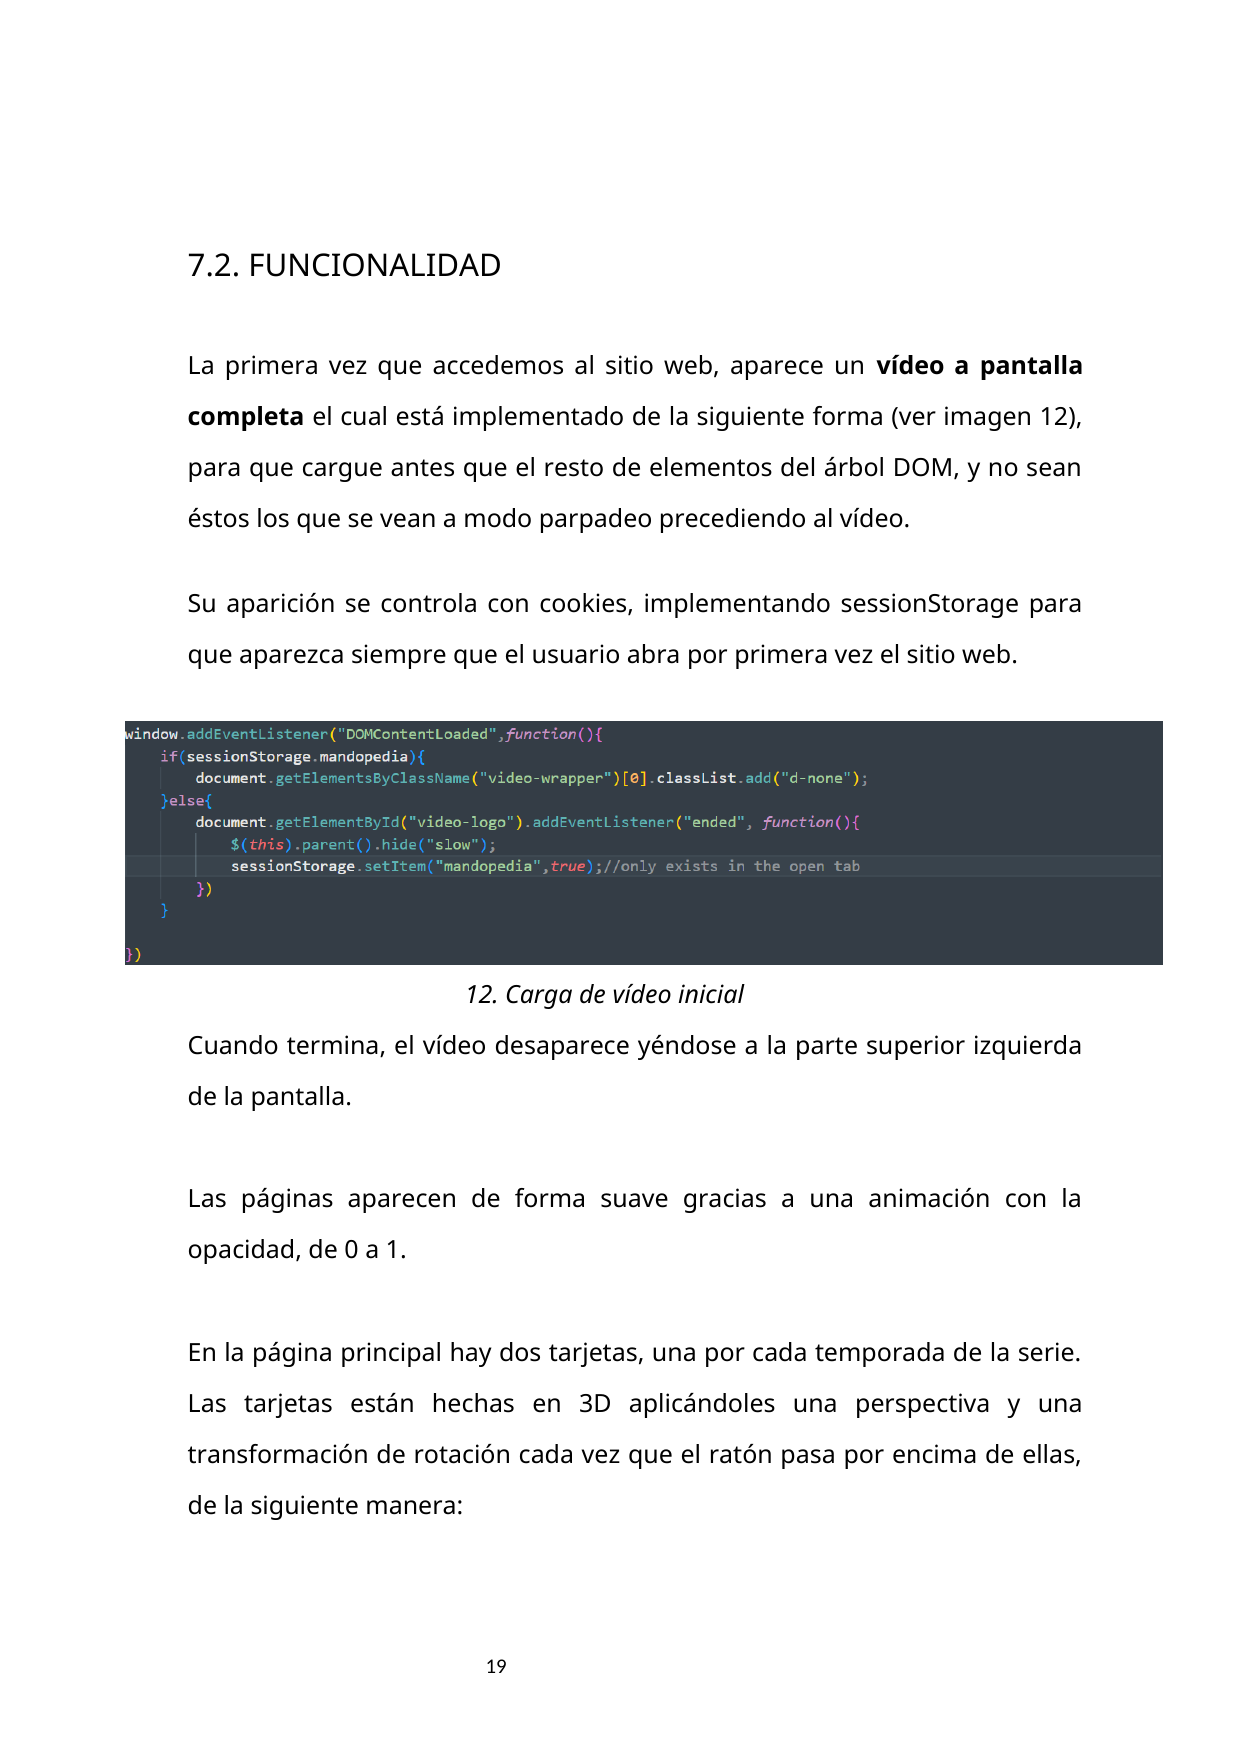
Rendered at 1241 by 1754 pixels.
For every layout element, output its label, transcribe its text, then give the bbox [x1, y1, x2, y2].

list En la página principal hay dos tarjetas, una por cada temporada de la serie. Las tarjetas están hechas en 3D aplicándoles una perspectiva y una transformación de rotación cada vez que el ratón pasa por encima de ellas, de la siguiente manera: [187, 1334, 1083, 1521]
list Cuando termina, el vídeo desaparece yéndose a la parte superior izquierda de la pantalla. [187, 1028, 1083, 1113]
list Carga de vídeo inicial [125, 977, 1083, 1011]
list La primera vez que accedemos al sitio web, aparece un vídeo a pantalla completa el cual está implementado de la siguiente forma (ver imagen 12), para que cargue antes que el resto de elementos del árbol DOM, y no sean éstos los que se vean a modo parpadeo precediendo al vídeo. [187, 347, 1083, 534]
subtitle FUNCIONALIDAD [187, 243, 1083, 286]
list Las páginas aparecen de forma suave gracias a una animación con la opacidad, de 0 a 1. [187, 1181, 1083, 1266]
picture [125, 721, 1163, 965]
list Su aparición se controla con cookies, implementando sessionStorage para que aparezca siempre que el usuario abra por primera vez el sitio web. [187, 586, 1083, 671]
